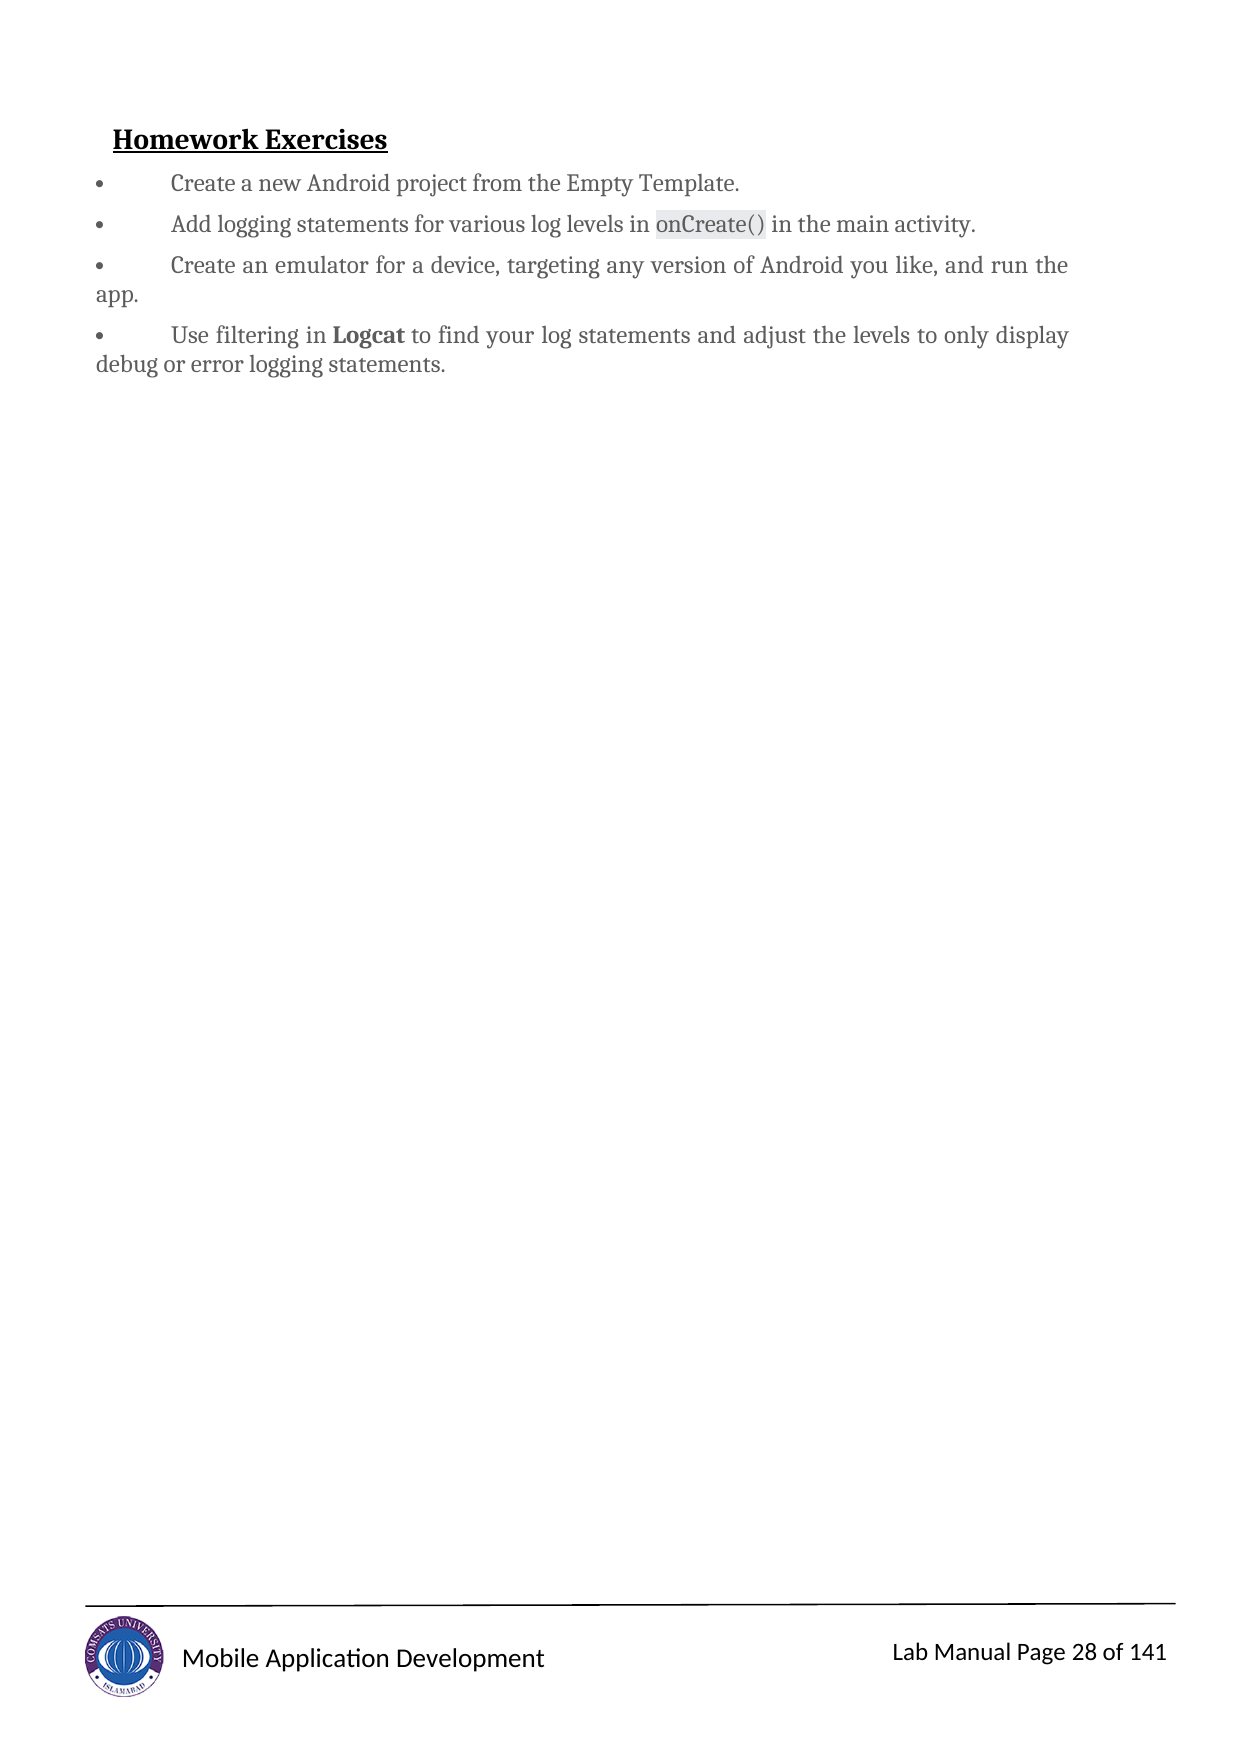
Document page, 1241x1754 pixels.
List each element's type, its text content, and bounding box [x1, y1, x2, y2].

picture [85, 1616, 165, 1697]
list Create an emulator for a device, targeting any version of Android you like, and run the app. [96, 251, 1070, 309]
list Add logging statements for various log levels in onCreate() in the main activity. [96, 210, 656, 239]
list Add logging statements for various log levels in onCreate() in the main activity. [766, 210, 1070, 239]
list Use filtering in Logcat to find your log statements and adjust the levels to only display debug or error logging statements. [96, 321, 1070, 379]
list Create a new Android project from the Empty Template. [96, 169, 1070, 198]
subtitle Homework Exercises [112, 123, 1070, 156]
